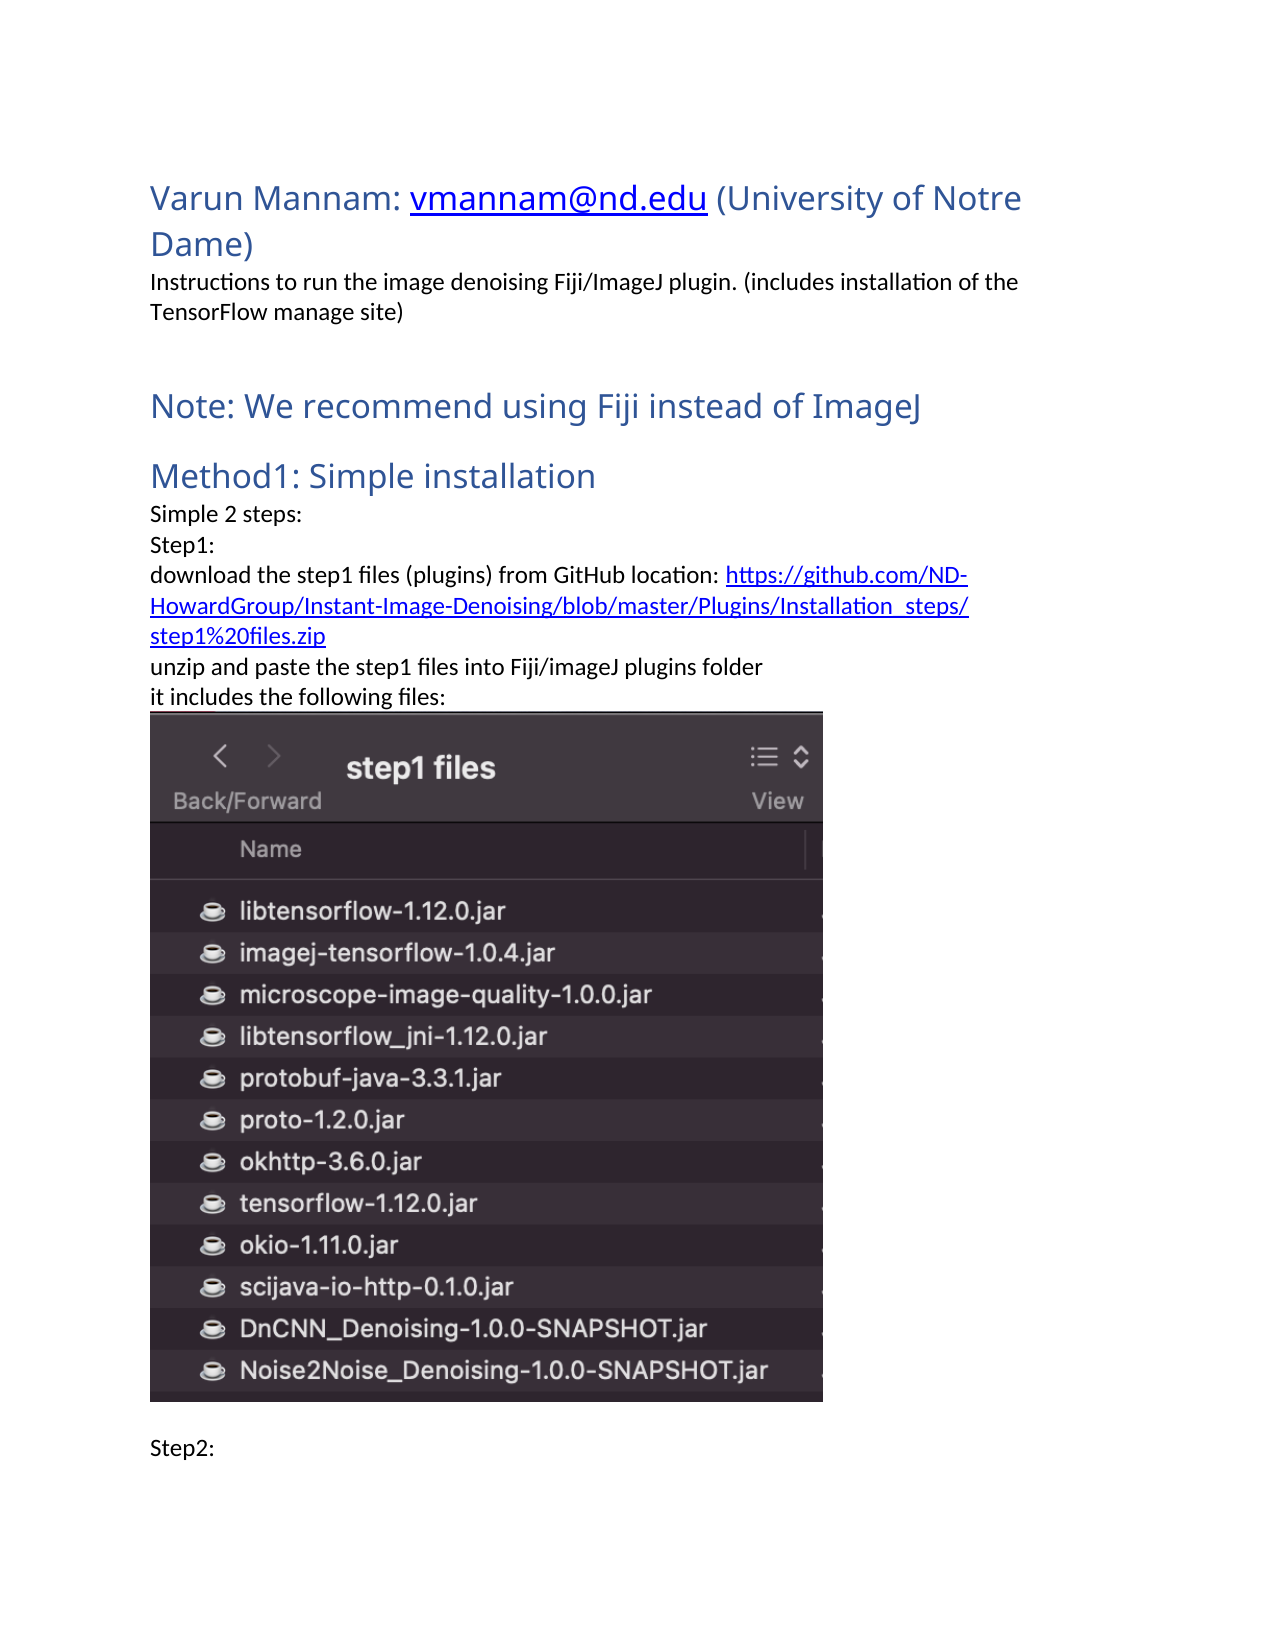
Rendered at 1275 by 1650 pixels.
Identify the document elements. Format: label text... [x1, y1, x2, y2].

text Simple 2 steps: [150, 498, 1125, 529]
subtitle Varun Mannam: vmannam@nd.edu (University of Notre Dame) [150, 175, 1125, 266]
text Step1: [150, 529, 1125, 559]
subtitle Note: We recommend using Fiji instead of ImageJ [150, 382, 1125, 428]
subtitle Method1: Simple installation [150, 453, 1125, 498]
text Step2: [150, 1432, 1125, 1462]
text Instructions to run the image denoising Fiji/ImageJ plugin. (includes installation of the TensorFlow manage site) [150, 266, 1125, 327]
picture [150, 711, 823, 1402]
text it includes the following files: [150, 681, 1125, 712]
text unzip and paste the step1 files into Fiji/imageJ plugins folder [150, 651, 1125, 681]
text download the step1 files (plugins) from GitHub location: https://github.com/ND-HowardGroup/Instant-Image-Denoising/blob/master/Plugins/Installation_steps/step1%20files.zip [150, 559, 1125, 651]
